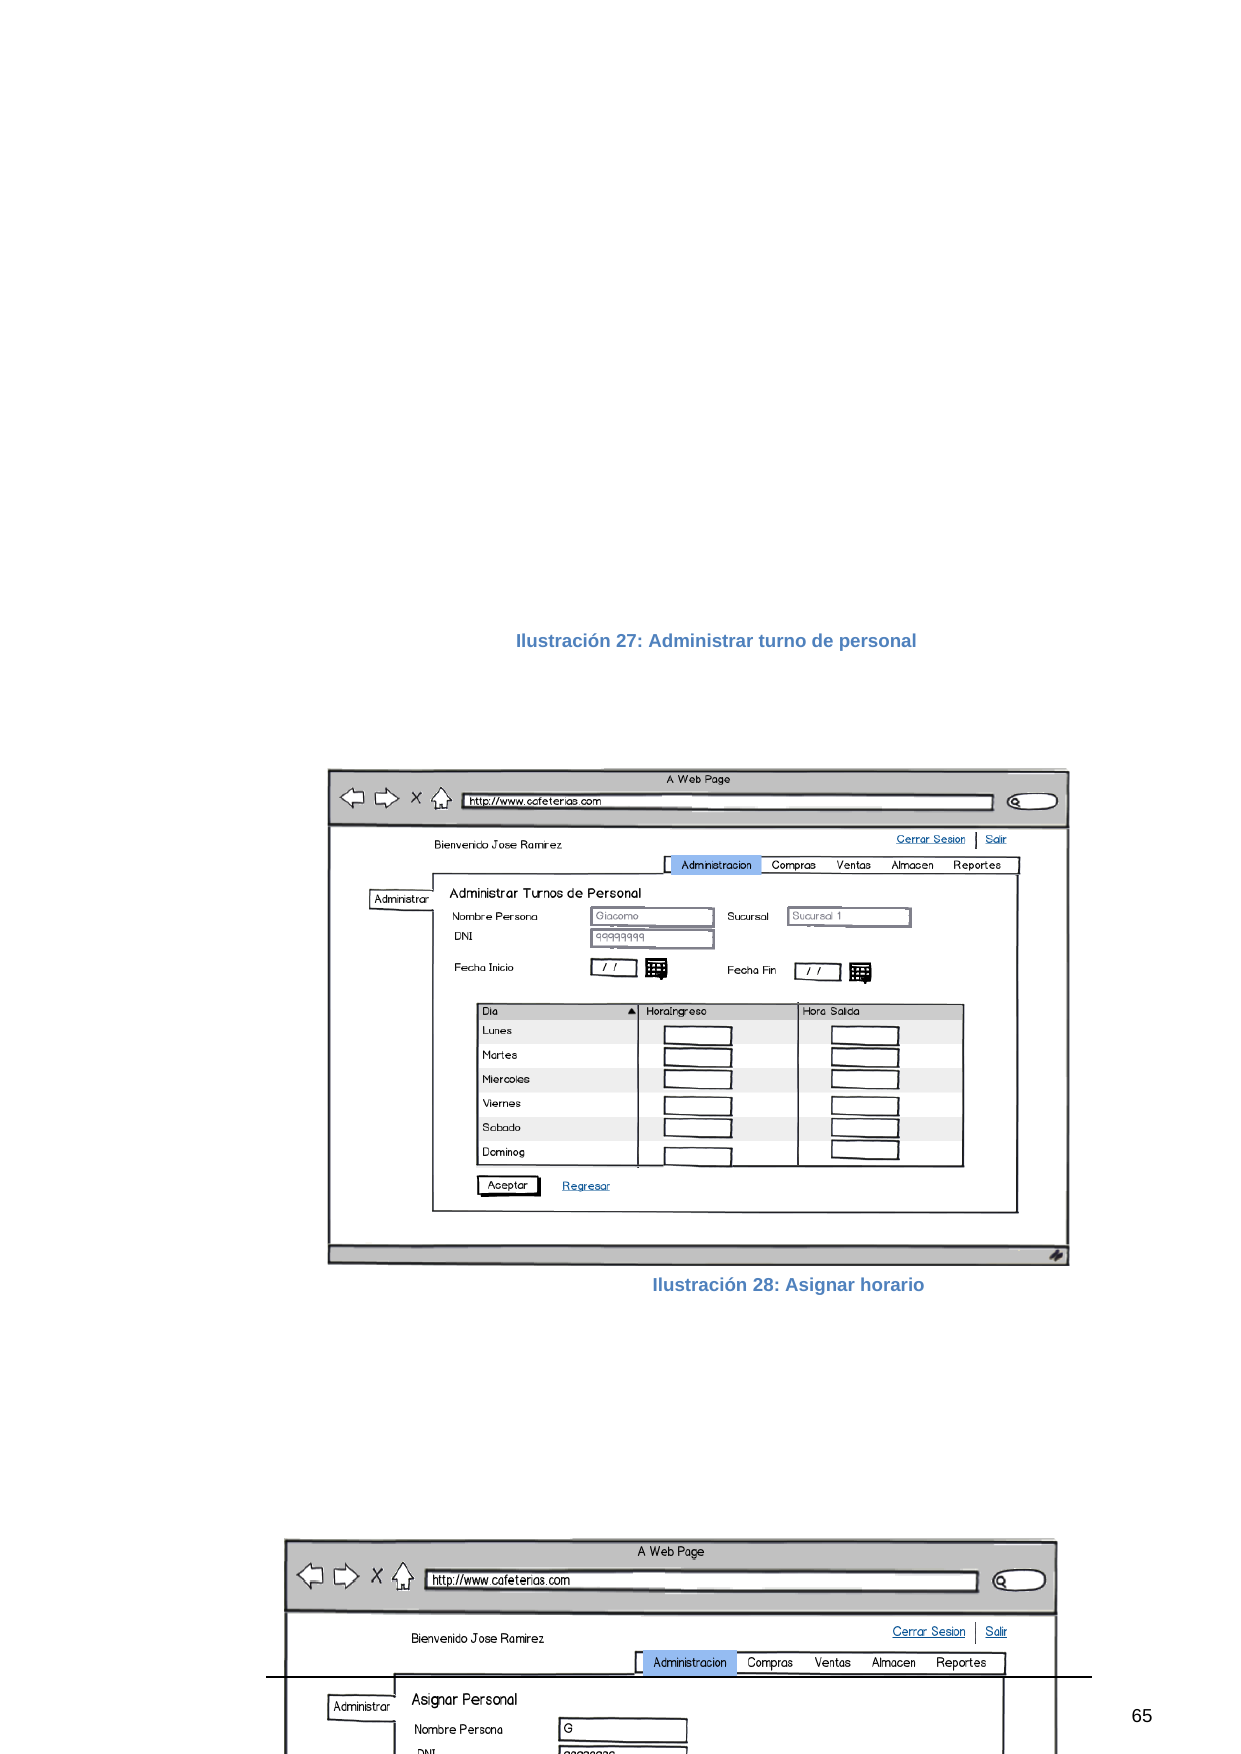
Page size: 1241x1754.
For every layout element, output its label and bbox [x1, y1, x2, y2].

picture [284, 1678, 1058, 1754]
picture [327, 768, 1070, 1266]
picture [284, 1538, 1058, 1676]
